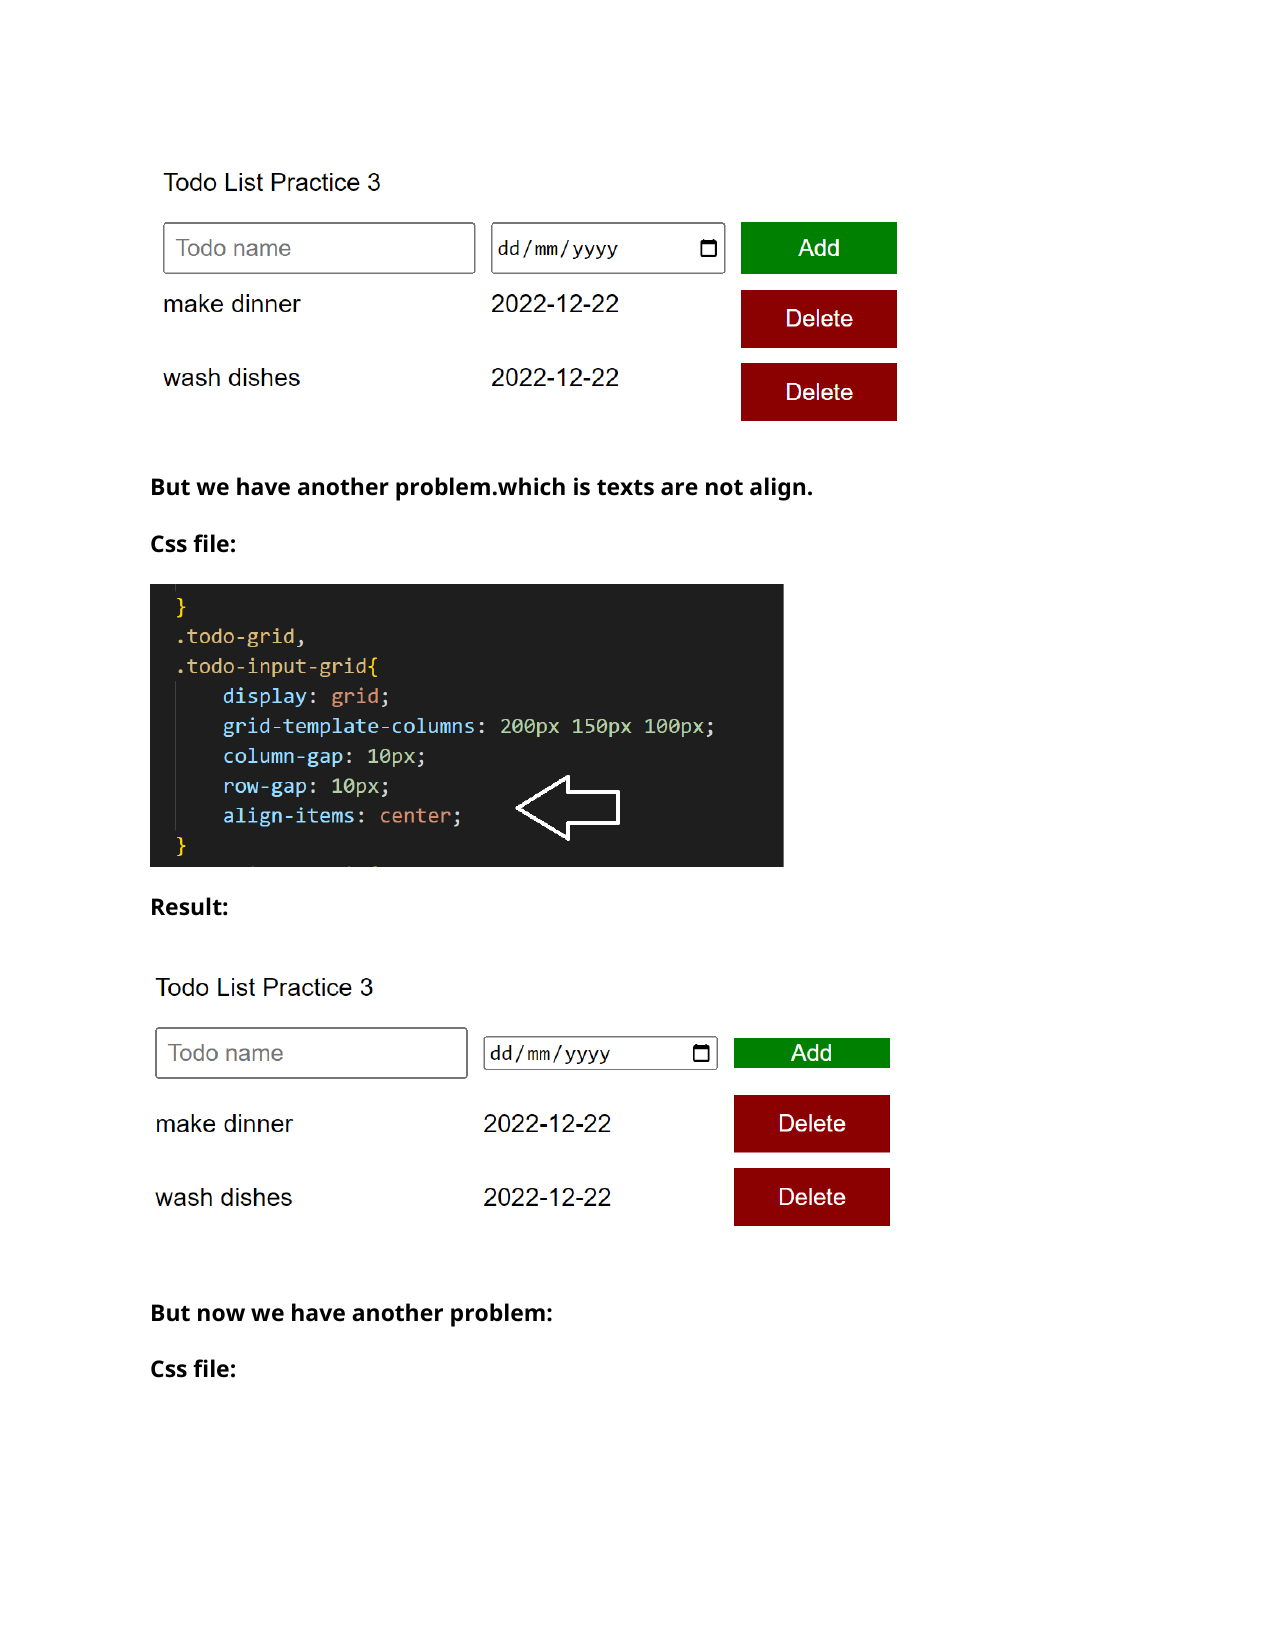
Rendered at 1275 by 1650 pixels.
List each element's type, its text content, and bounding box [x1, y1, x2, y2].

text Result: [150, 891, 1125, 922]
text Css file: [150, 528, 1125, 559]
picture [150, 584, 784, 867]
text But now we have another problem: [150, 1297, 1125, 1328]
picture [150, 948, 1003, 1272]
text But we have another problem.which is texts are not align. [150, 471, 1125, 502]
text Css file: [150, 1353, 1125, 1385]
picture [150, 150, 1011, 446]
